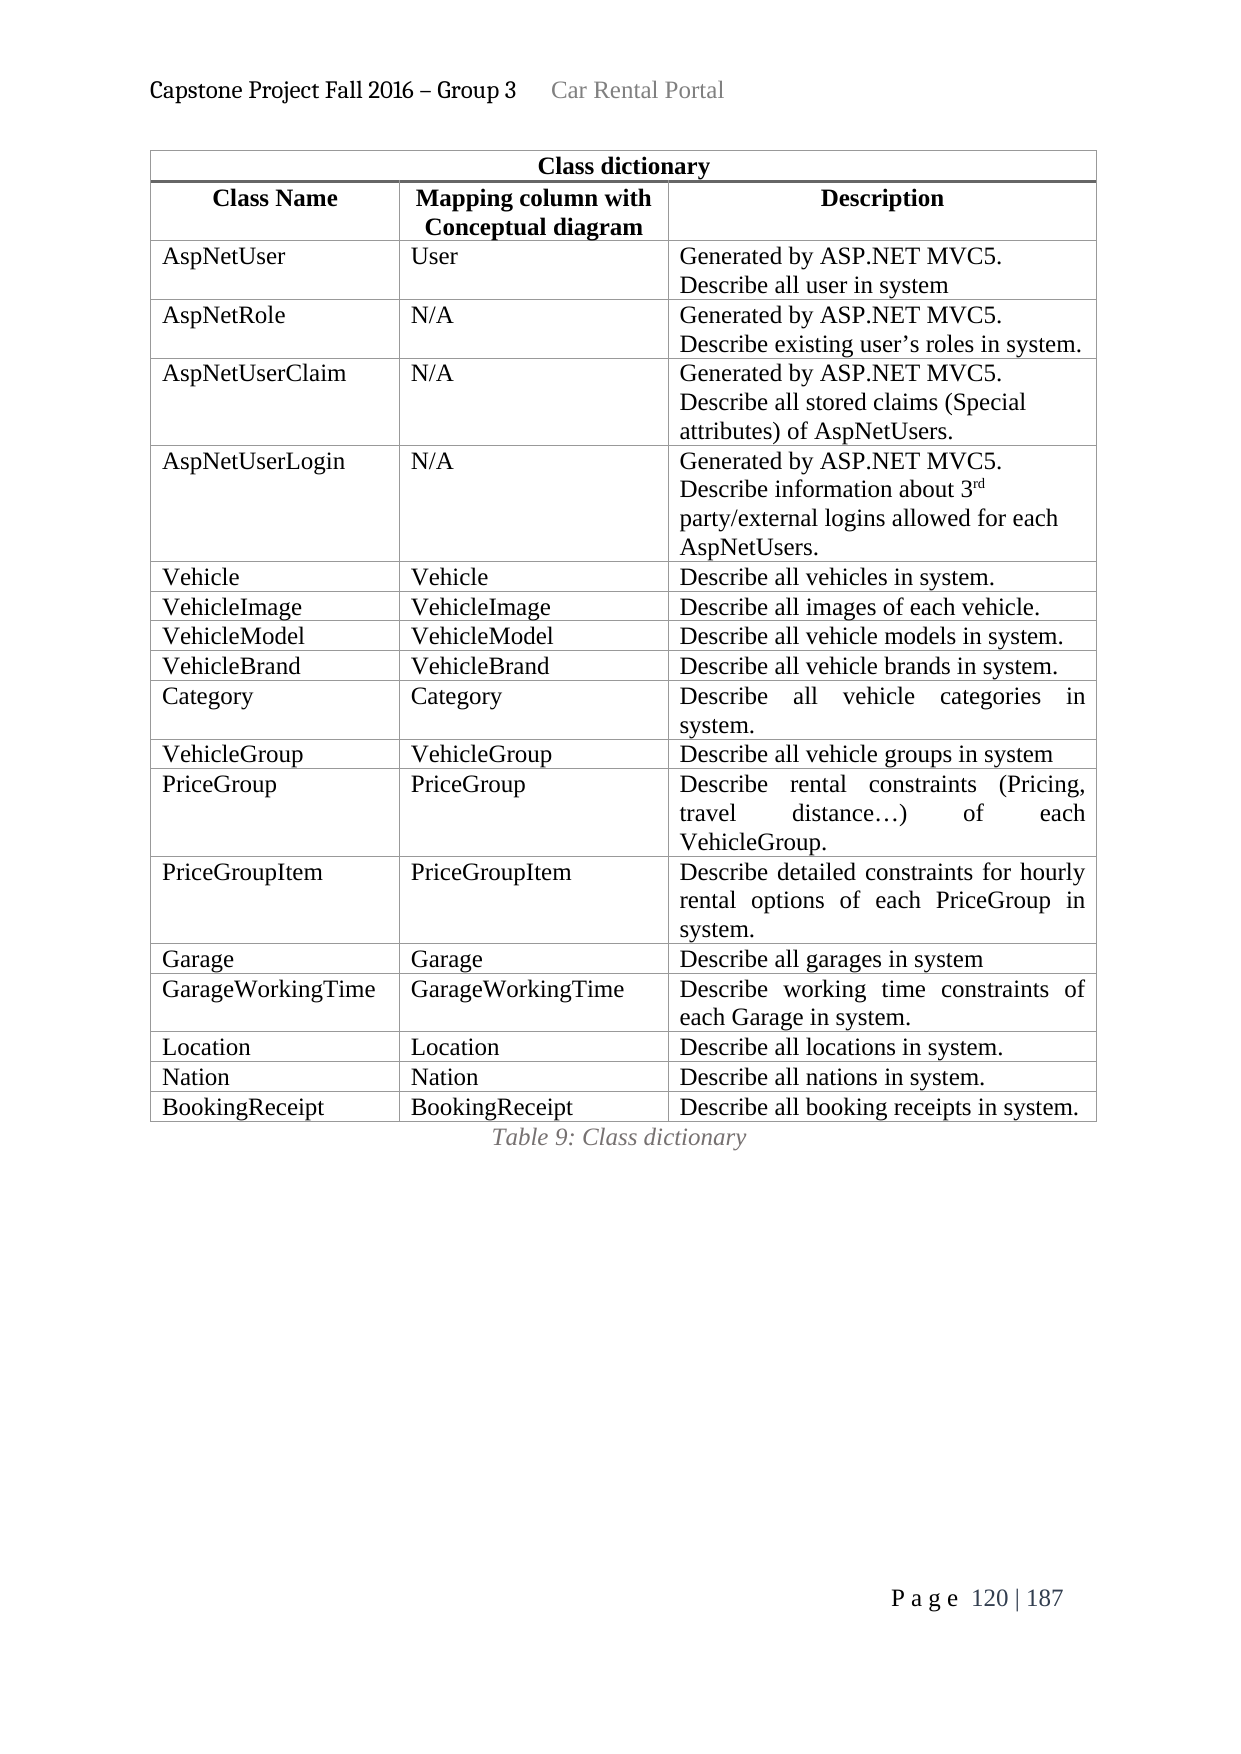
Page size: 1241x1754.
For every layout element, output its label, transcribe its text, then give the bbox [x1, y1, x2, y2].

table_cell Describe all locations in system. [669, 1032, 1096, 1061]
table_cell Describe rental constraints (Pricing, travel distance…) of each VehicleGroup. [669, 769, 1096, 856]
table_cell Generated by ASP.NET MVC5. Describe existing user’s roles in system. [669, 300, 1096, 357]
table_cell GarageWorkingTime [400, 974, 668, 1031]
table_cell Location [151, 1032, 399, 1061]
table_cell AspNetRole [151, 300, 399, 357]
table_cell Generated by ASP.NET MVC5. Describe information about 3rd party/external logins allowed for each AspNetUsers. [669, 446, 1096, 561]
table_cell Nation [400, 1062, 668, 1091]
text Table 9: Class dictionary [150, 1122, 1090, 1150]
table_cell Describe all vehicle brands in system. [669, 651, 1096, 680]
table_cell AspNetUserClaim [151, 359, 399, 445]
table_cell PriceGroup [400, 769, 668, 856]
table_cell BookingReceipt [400, 1092, 668, 1121]
table_cell Describe all garages in system [669, 944, 1096, 973]
table_cell Generated by ASP.NET MVC5. Describe all user in system [669, 241, 1096, 299]
table_cell Vehicle [400, 562, 668, 591]
table_cell Garage [400, 944, 668, 973]
table_cell Category [400, 681, 668, 738]
table_cell Describe all vehicle models in system. [669, 621, 1096, 650]
table_cell N/A [400, 359, 668, 445]
table_cell Describe all images of each vehicle. [669, 592, 1096, 620]
table_cell AspNetUserLogin [151, 446, 399, 561]
table_cell PriceGroup [151, 769, 399, 856]
table_cell Nation [151, 1062, 399, 1091]
table_header Class dictionary [151, 151, 1096, 180]
table_cell Mapping column with Conceptual diagram [400, 183, 668, 240]
table_cell VehicleImage [151, 592, 399, 620]
table_cell Vehicle [151, 562, 399, 591]
table_cell Location [400, 1032, 668, 1061]
table_cell Garage [151, 944, 399, 973]
table_cell Generated by ASP.NET MVC5. Describe all stored claims (Special attributes) of AspNetUsers. [669, 359, 1096, 445]
table_cell GarageWorkingTime [151, 974, 399, 1031]
table_cell VehicleModel [400, 621, 668, 650]
table_cell N/A [400, 300, 668, 357]
table_cell VehicleGroup [151, 740, 399, 768]
table_cell AspNetUser [151, 241, 399, 299]
table_cell VehicleImage [400, 592, 668, 620]
table_cell Description [669, 183, 1096, 240]
table_cell Describe detailed constraints for hourly rental options of each PriceGroup in system. [669, 857, 1096, 943]
table_cell BookingReceipt [151, 1092, 399, 1121]
table_cell PriceGroupItem [400, 857, 668, 943]
table_cell Describe all booking receipts in system. [669, 1092, 1096, 1121]
table_cell Class Name [151, 183, 399, 240]
table_cell User [400, 241, 668, 299]
table_cell VehicleBrand [151, 651, 399, 680]
table_cell Describe all nations in system. [669, 1062, 1096, 1091]
table_cell VehicleGroup [400, 740, 668, 768]
table_cell Category [151, 681, 399, 738]
table_cell N/A [400, 446, 668, 561]
table_cell VehicleBrand [400, 651, 668, 680]
table_cell Describe working time constraints of each Garage in system. [669, 974, 1096, 1031]
table_cell PriceGroupItem [151, 857, 399, 943]
table_cell Describe all vehicle categories in system. [669, 681, 1096, 738]
table_cell Describe all vehicles in system. [669, 562, 1096, 591]
table_cell Describe all vehicle groups in system [669, 740, 1096, 768]
table_cell VehicleModel [151, 621, 399, 650]
